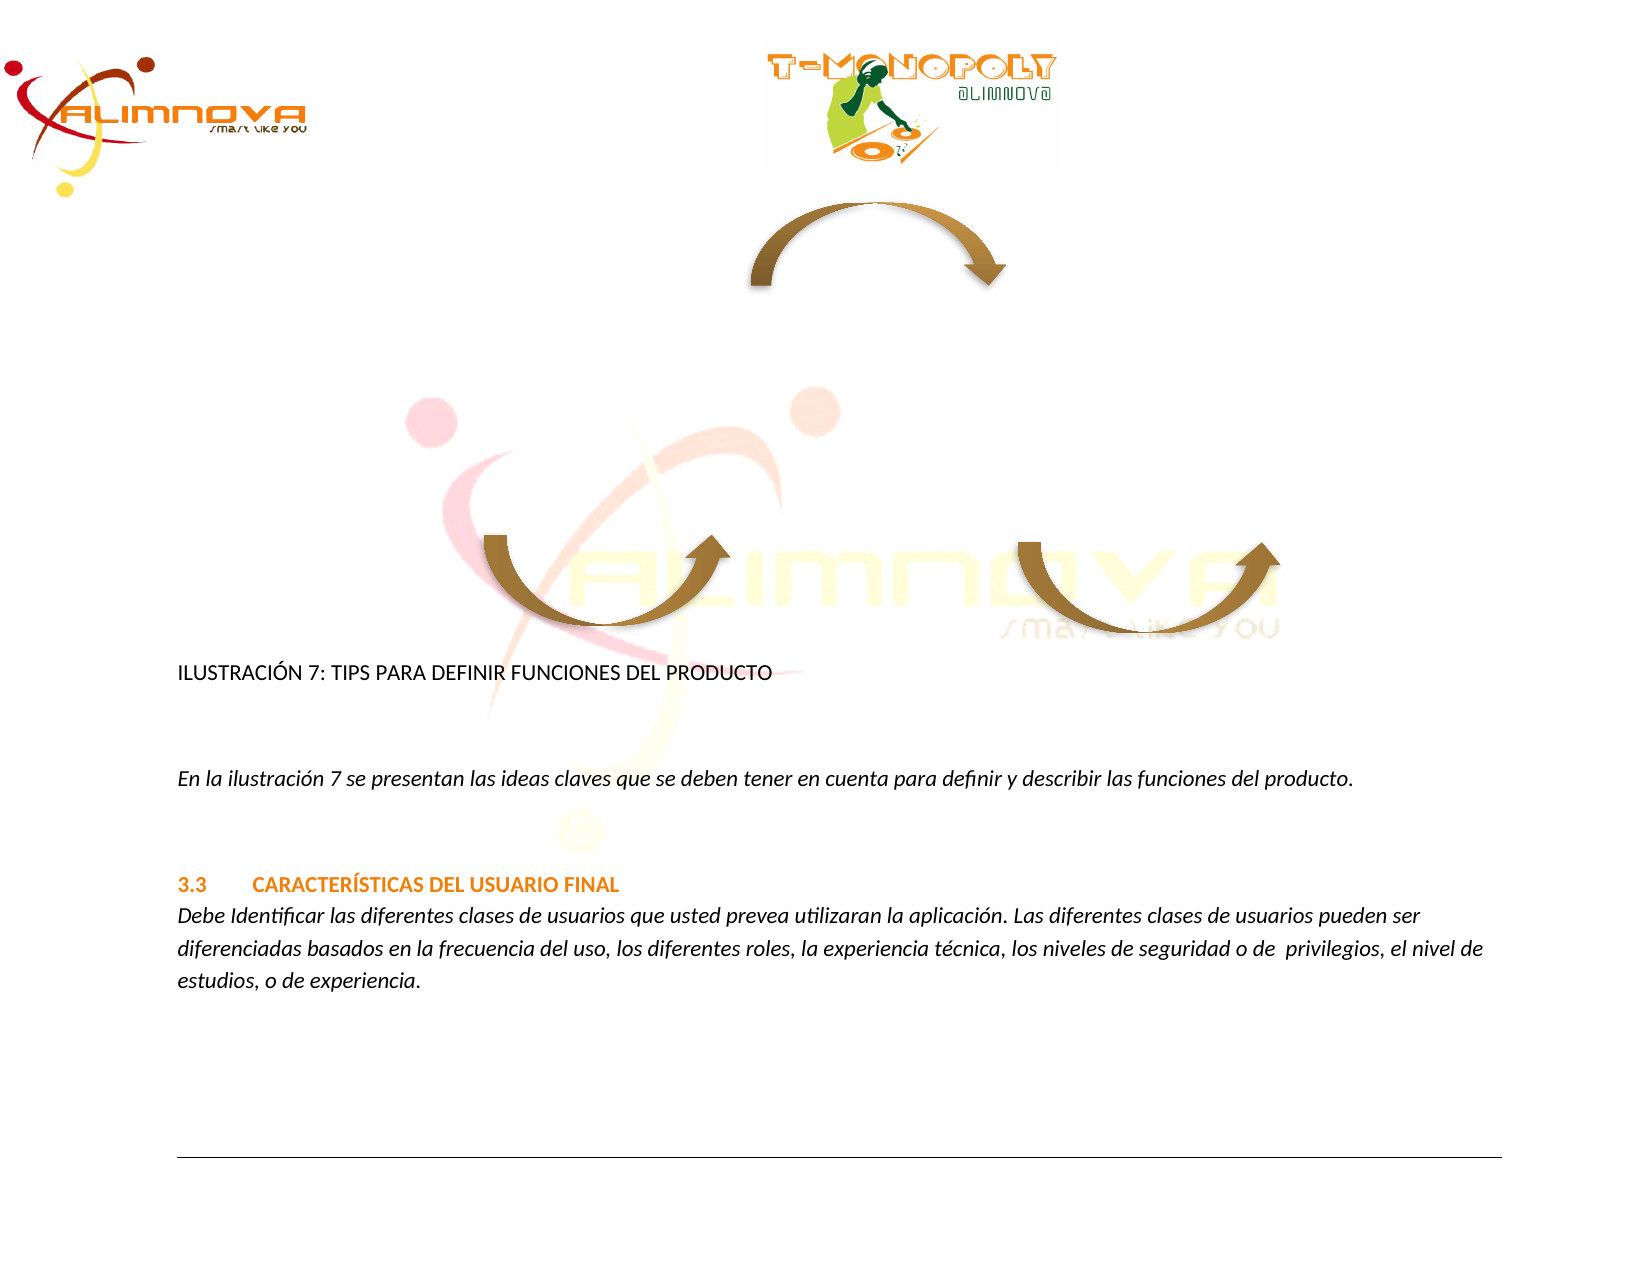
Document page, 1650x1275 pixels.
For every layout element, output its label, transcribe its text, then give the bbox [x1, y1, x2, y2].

subtitle CARACTERÍSTICAS DEL USUARIO FINAL [177, 870, 1502, 898]
text Ilustración 7: Tips para definir funciones del producto [177, 658, 1502, 686]
picture [762, 40, 1064, 173]
text En la ilustración 7 se presentan las ideas claves que se deben tener en cuenta para definir y describir las funciones del producto. [177, 764, 1502, 792]
picture [0, 55, 308, 199]
text Debe Identificar las diferentes clases de usuarios que usted prevea utilizaran la aplicación. Las diferentes clases de usuarios pueden ser diferenciadas basados en la frecuencia del uso, los diferentes roles, la experiencia técnica, los niveles de seguridad o de privilegios, el nivel de estudios, o de experiencia. [177, 902, 1502, 994]
